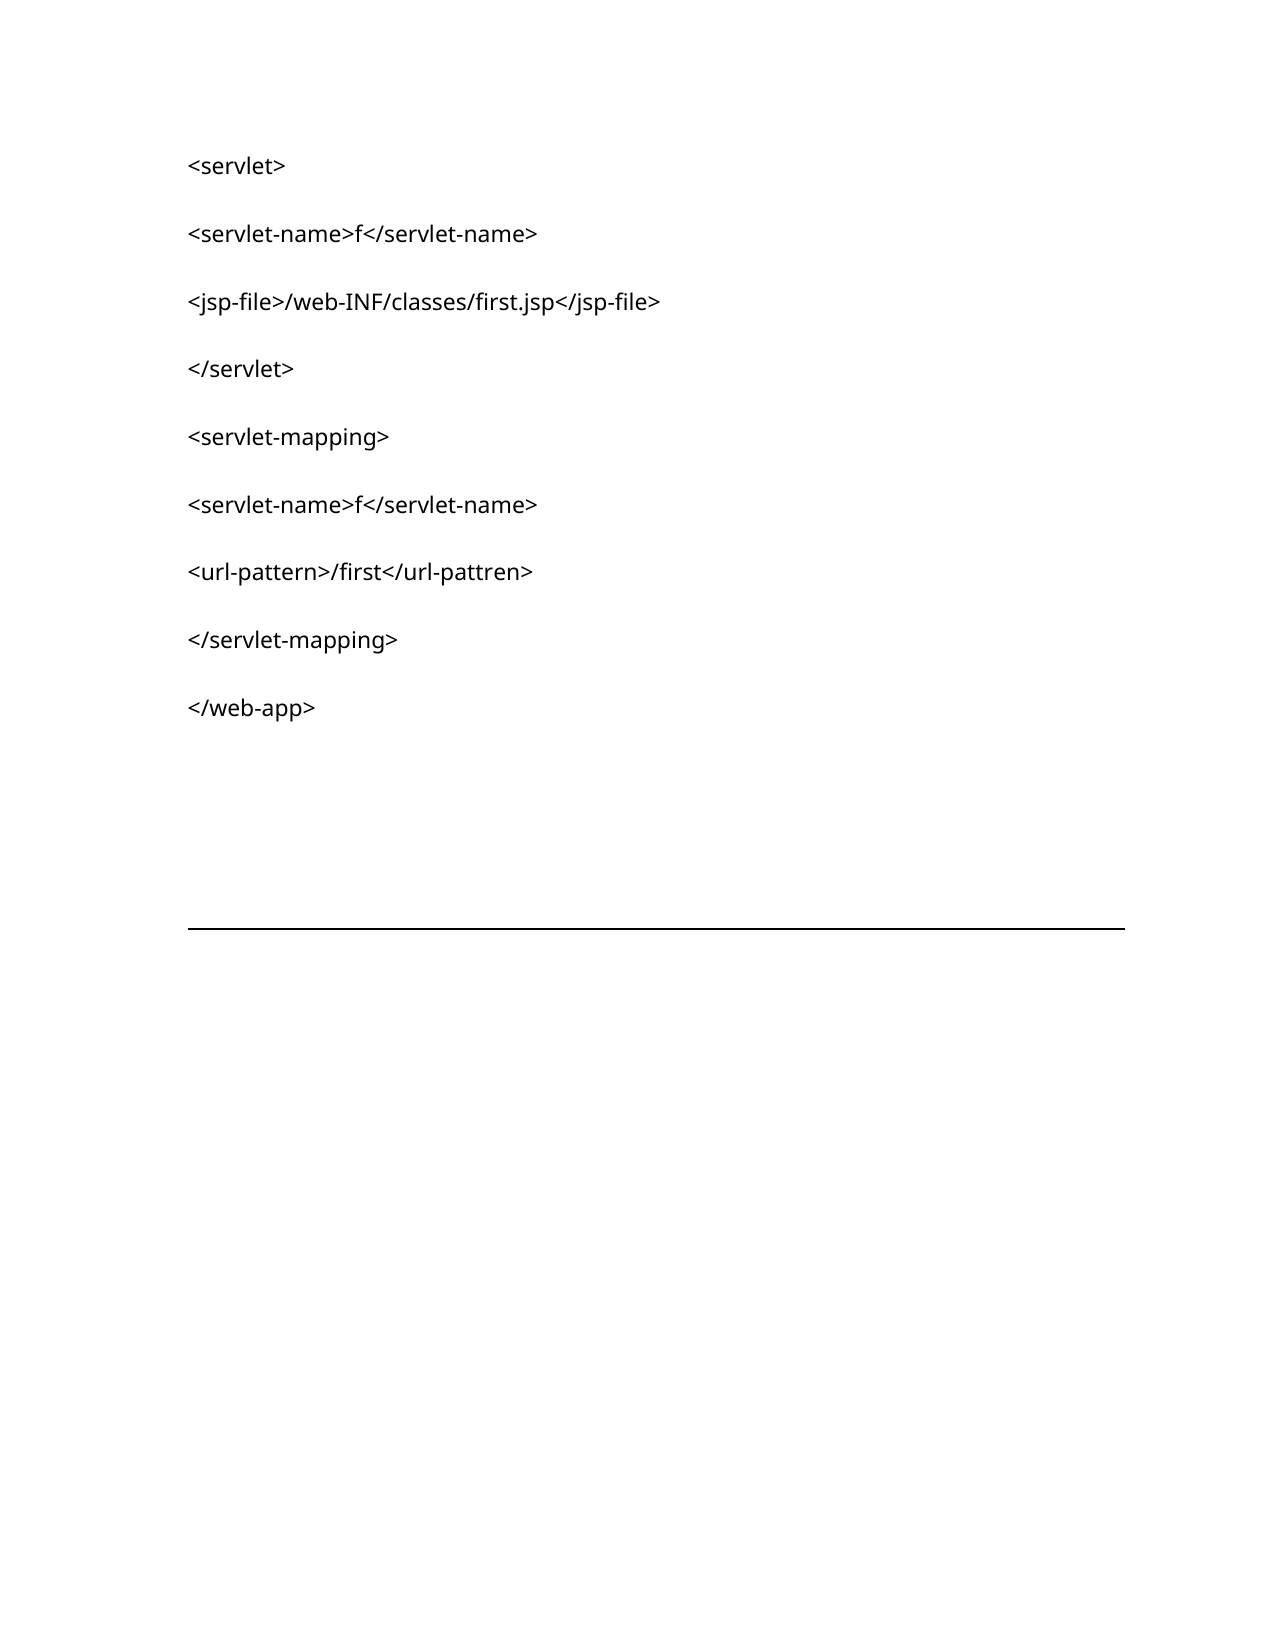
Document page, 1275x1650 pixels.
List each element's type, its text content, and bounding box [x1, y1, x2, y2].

text <jsp-file>/web-INF/classes/first.jsp</jsp-file> [187, 285, 1125, 317]
text <url-pattern>/first</url-pattren> [187, 556, 1125, 587]
text </web-app> [187, 692, 1125, 723]
text <servlet> [187, 150, 1125, 181]
text <servlet-mapping> [187, 421, 1125, 452]
text <servlet-name>f</servlet-name> [187, 488, 1125, 520]
text <servlet-name>f</servlet-name> [187, 218, 1125, 249]
text </servlet> [187, 353, 1125, 384]
text </servlet-mapping> [187, 624, 1125, 655]
